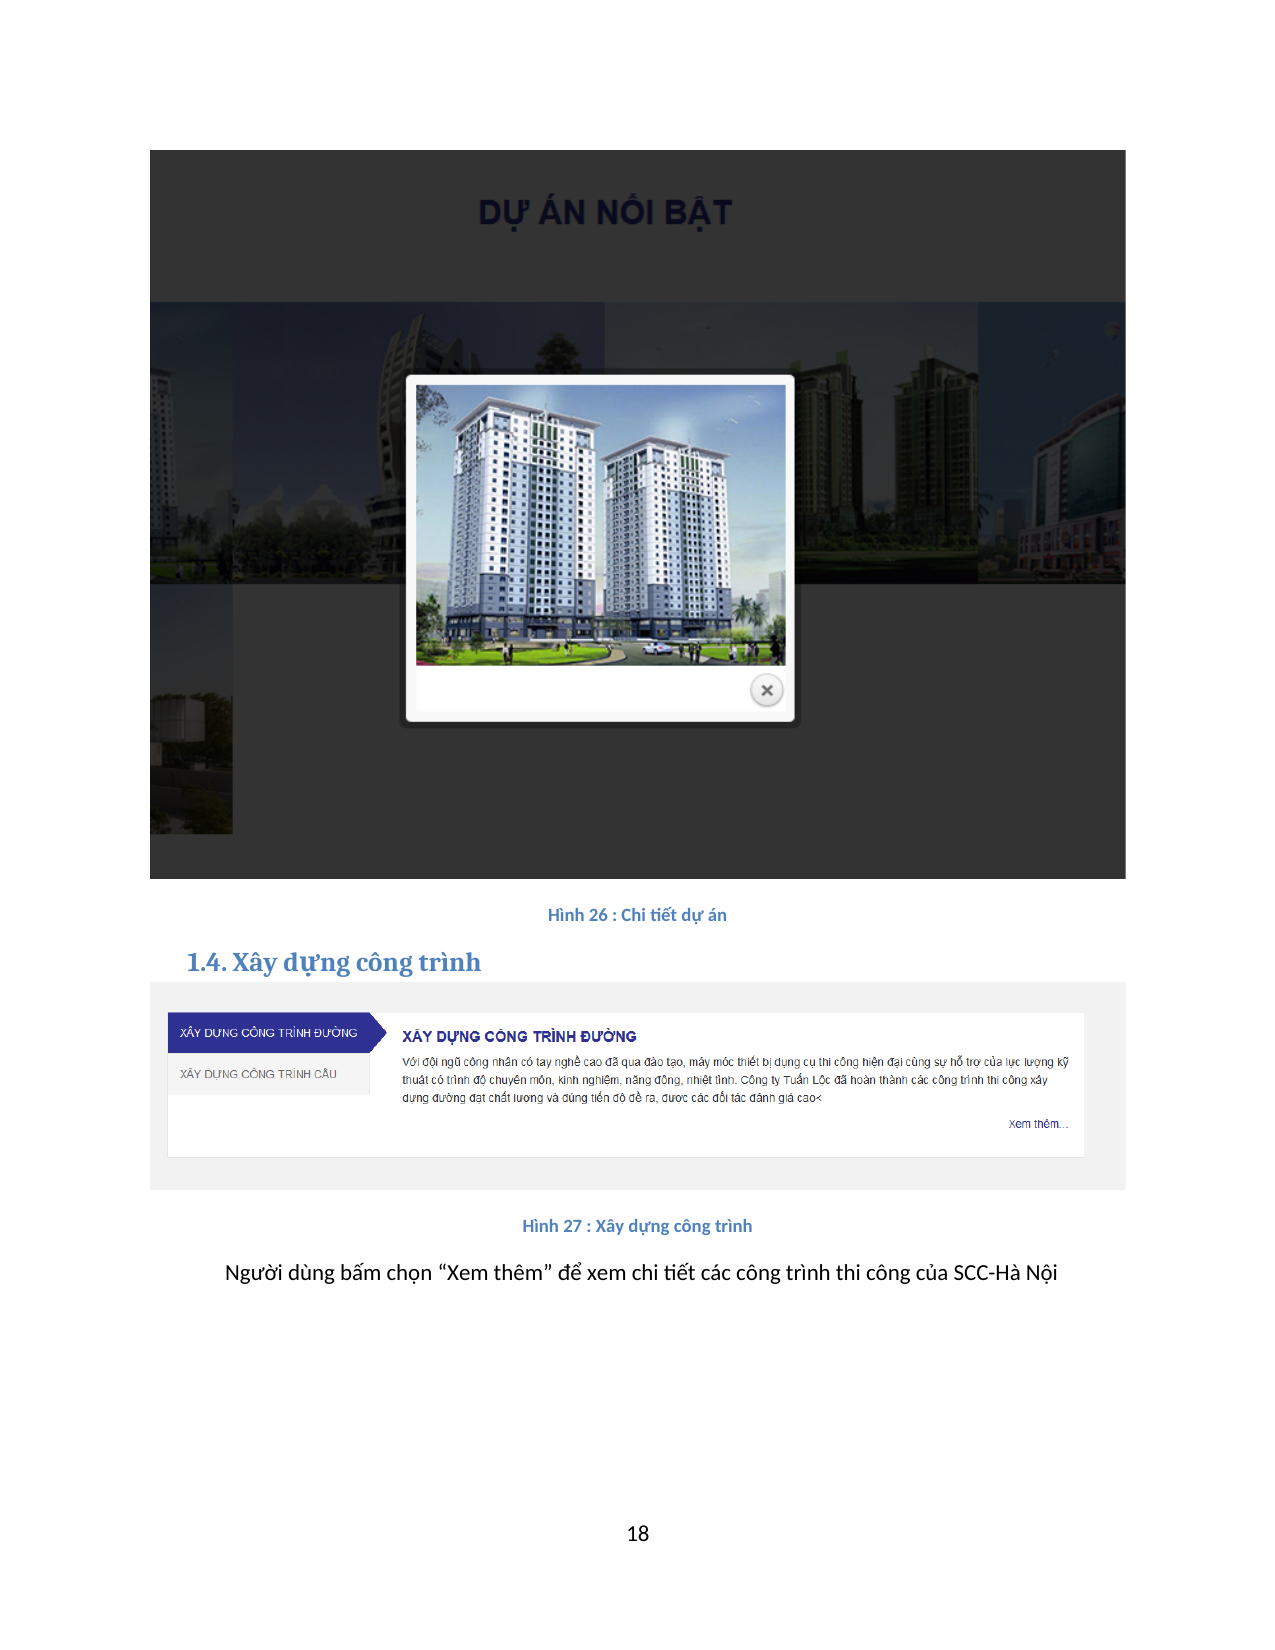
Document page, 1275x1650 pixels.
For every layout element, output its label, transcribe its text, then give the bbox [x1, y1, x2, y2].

text Hình 26 : Chi tiết dự án [150, 903, 1125, 926]
picture [150, 150, 1126, 879]
list Người dùng bấm chọn “Xem thêm” để xem chi tiết các công trình thi công của SCC-Hà Nội [150, 1258, 1125, 1286]
text Hình 27 : Xây dựng công trình [150, 1214, 1125, 1237]
picture [150, 982, 1126, 1190]
subtitle Xây dựng công trình [187, 947, 1125, 978]
